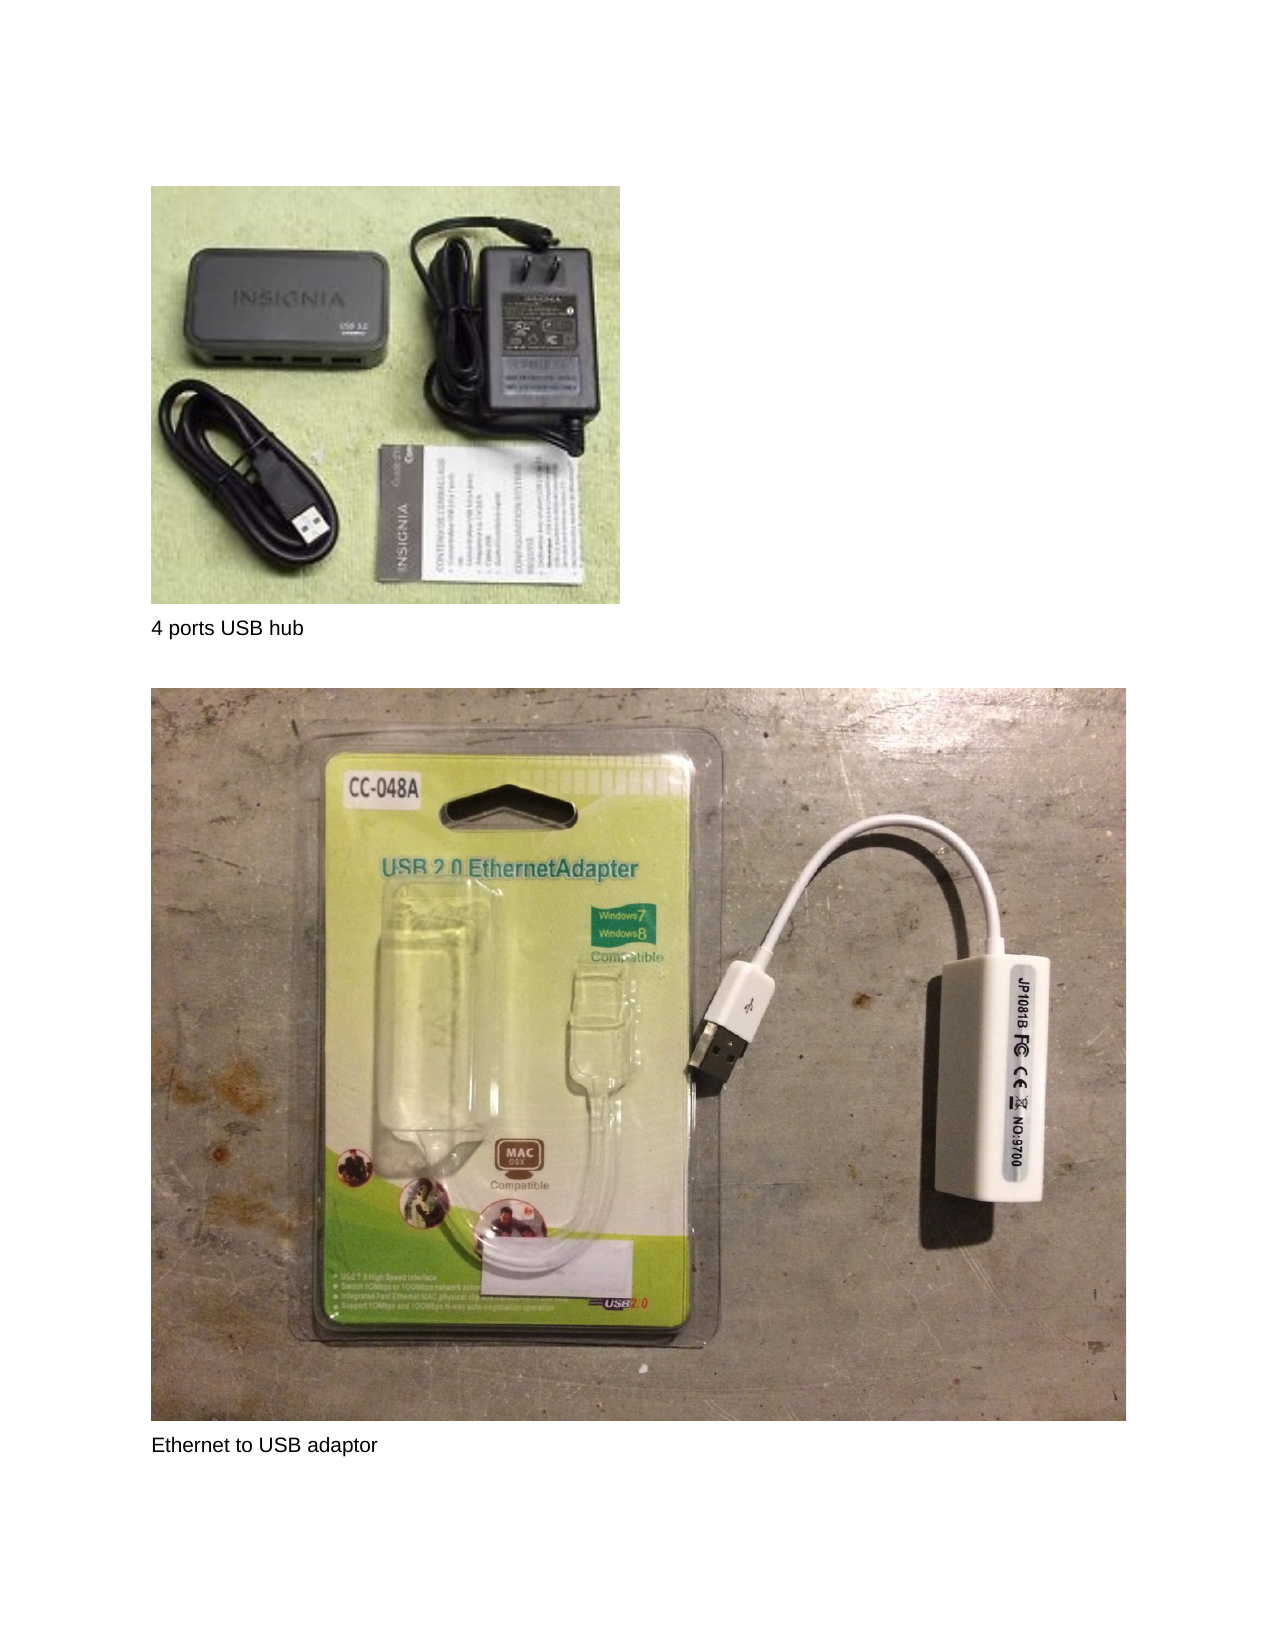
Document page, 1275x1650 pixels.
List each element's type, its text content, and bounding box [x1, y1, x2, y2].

text 4 ports USB hub [151, 616, 1077, 640]
text Ethernet to USB adaptor [151, 1433, 1077, 1457]
picture [151, 186, 620, 604]
picture [151, 688, 1127, 1421]
